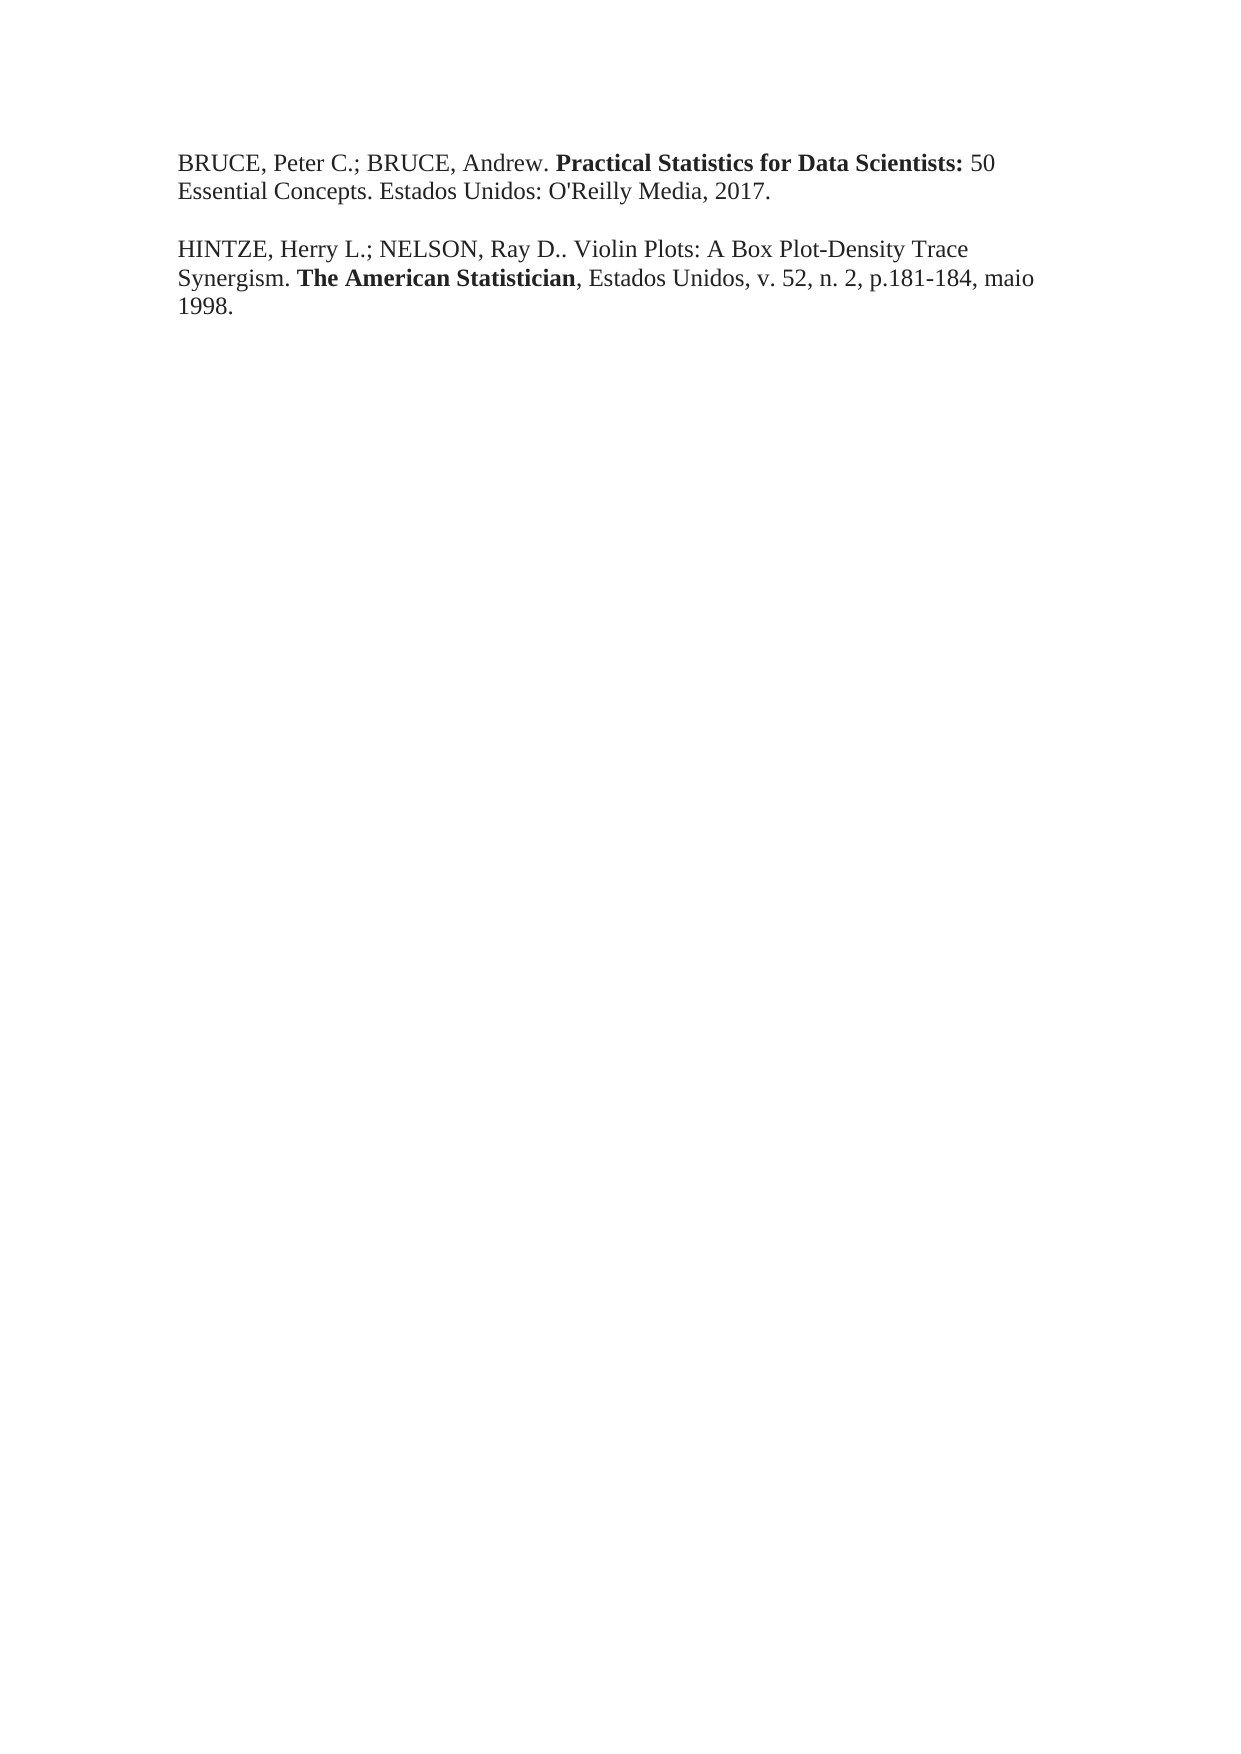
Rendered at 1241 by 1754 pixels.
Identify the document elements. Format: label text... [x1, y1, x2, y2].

text HINTZE, Herry L.; NELSON, Ray D.. Violin Plots: A Box Plot-Density Trace Synergism. The American Statistician, Estados Unidos, v. 52, n. 2, p.181-184, maio 1998. [233, 234, 1063, 320]
text BRUCE, Peter C.; BRUCE, Andrew. Practical Statistics for Data Scientists: 50 Essential Concepts. Estados Unidos: O'Reilly Media, 2017. [556, 148, 1063, 205]
